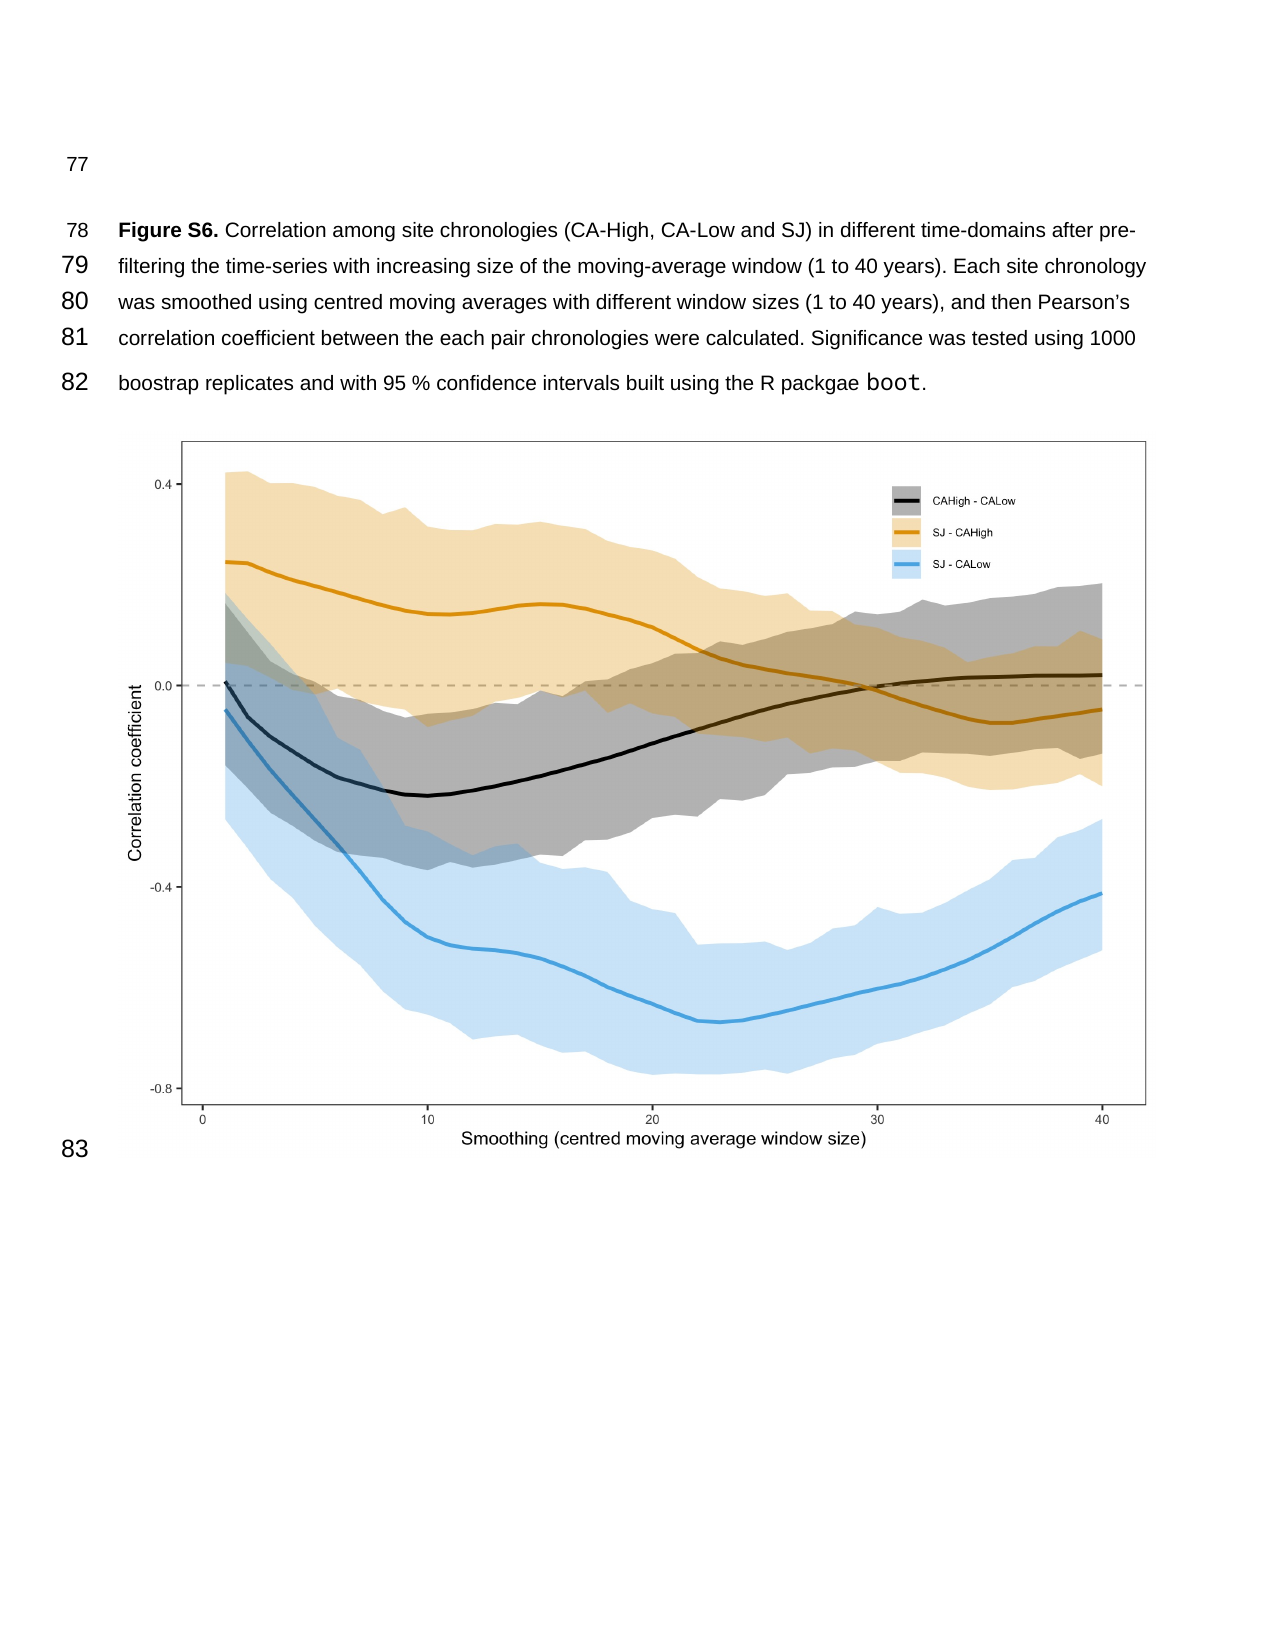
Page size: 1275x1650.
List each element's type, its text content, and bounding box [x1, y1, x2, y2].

text Figure S6. Correlation among site chronologies (CA-High, CA-Low and SJ) in different time-domains after pre-filtering the time-series with increasing size of the moving-average window (1 to 40 years). Each site chronology was smoothed using centred moving averages with different window sizes (1 to 40 years), and then Pearson’s correlation coefficient between the each pair chronologies were calculated. Significance was tested using 1000 boostrap replicates and with 95 % confidence intervals built using the R packgae boot. [118, 218, 1157, 397]
picture [118, 431, 1156, 1158]
